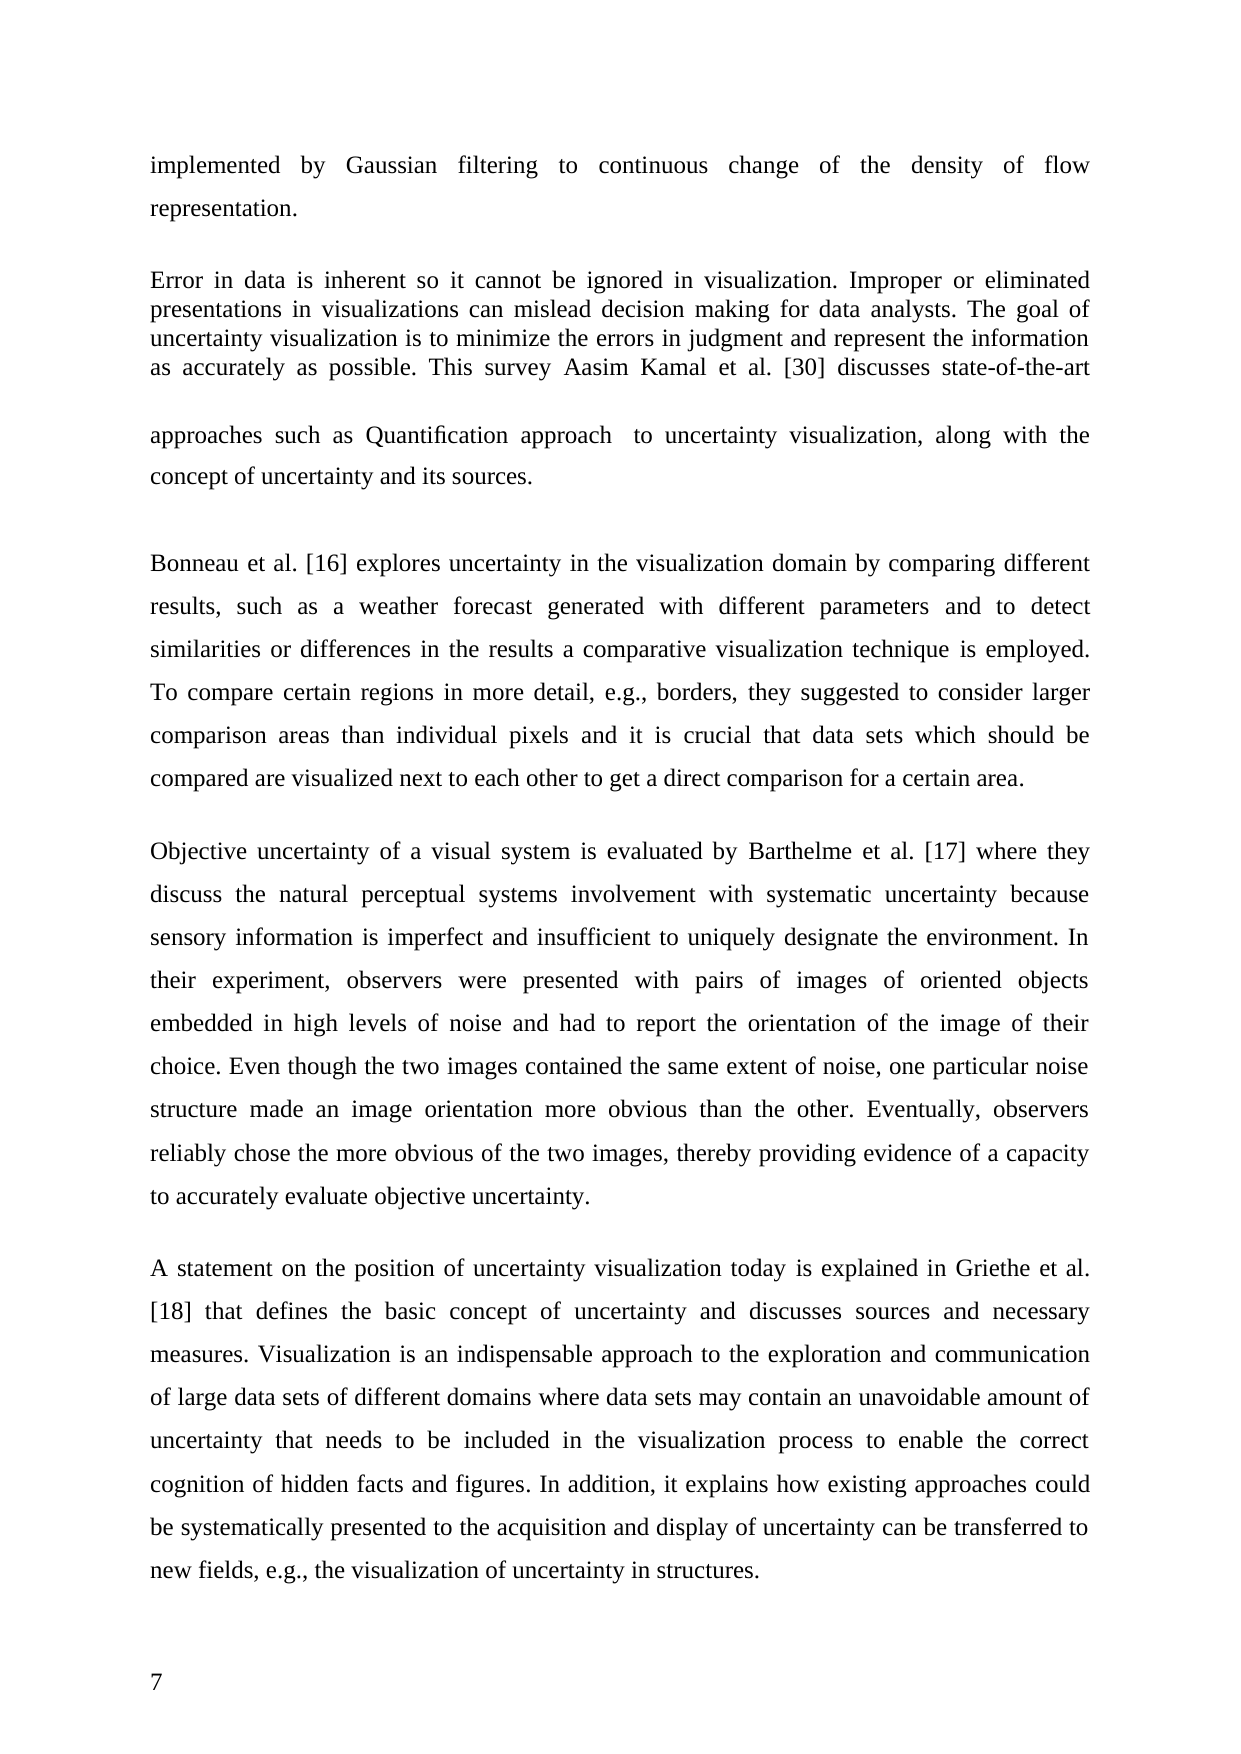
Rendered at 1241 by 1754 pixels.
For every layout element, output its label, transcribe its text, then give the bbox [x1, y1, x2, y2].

text A statement on the position of uncertainty visualization today is explained in Griethe et al. [18] that defines the basic concept of uncertainty and discusses sources and necessary measures. Visualization is an indispensable approach to the exploration and communication of large data sets of different domains where data sets may contain an unavoidable amount of uncertainty that needs to be included in the visualization process to enable the correct cognition of hidden facts and figures. In addition, it explains how existing approaches could be systematically presented to the acquisition and display of uncertainty can be transferred to new fields, e.g., the visualization of uncertainty in structures. [150, 1253, 1090, 1584]
text Error in data is inherent so it cannot be ignored in visualization. Improper or eliminated presentations in visualizations can mislead decision making for data analysts. The goal of uncertainty visualization is to minimize the errors in judgment and represent the information as accurately as possible. This survey Aasim Kamal et al. [30] discusses state-of-the-art approaches such as Quantiﬁcation approach to uncertainty visualization, along with the concept of uncertainty and its sources. [150, 265, 1090, 490]
text Bonneau et al. [16] explores uncertainty in the visualization domain by comparing different results, such as a weather forecast generated with different parameters and to detect similarities or differences in the results a comparative visualization technique is employed. To compare certain regions in more detail, e.g., borders, they suggested to consider larger comparison areas than individual pixels and it is crucial that data sets which should be compared are visualized next to each other to get a direct comparison for a certain area. [150, 548, 1090, 792]
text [150, 150, 1090, 222]
text Objective uncertainty of a visual system is evaluated by Barthelme et al. [17] where they discuss the natural perceptual systems involvement with systematic uncertainty because sensory information is imperfect and insufficient to uniquely designate the environment. In their experiment, observers were presented with pairs of images of oriented objects embedded in high levels of noise and had to report the orientation of the image of their choice. Even though the two images contained the same extent of noise, one particular noise structure made an image orientation more obvious than the other. Eventually, observers reliably chose the more obvious of the two images, thereby providing evidence of a capacity to accurately evaluate objective uncertainty. [150, 836, 1090, 1209]
